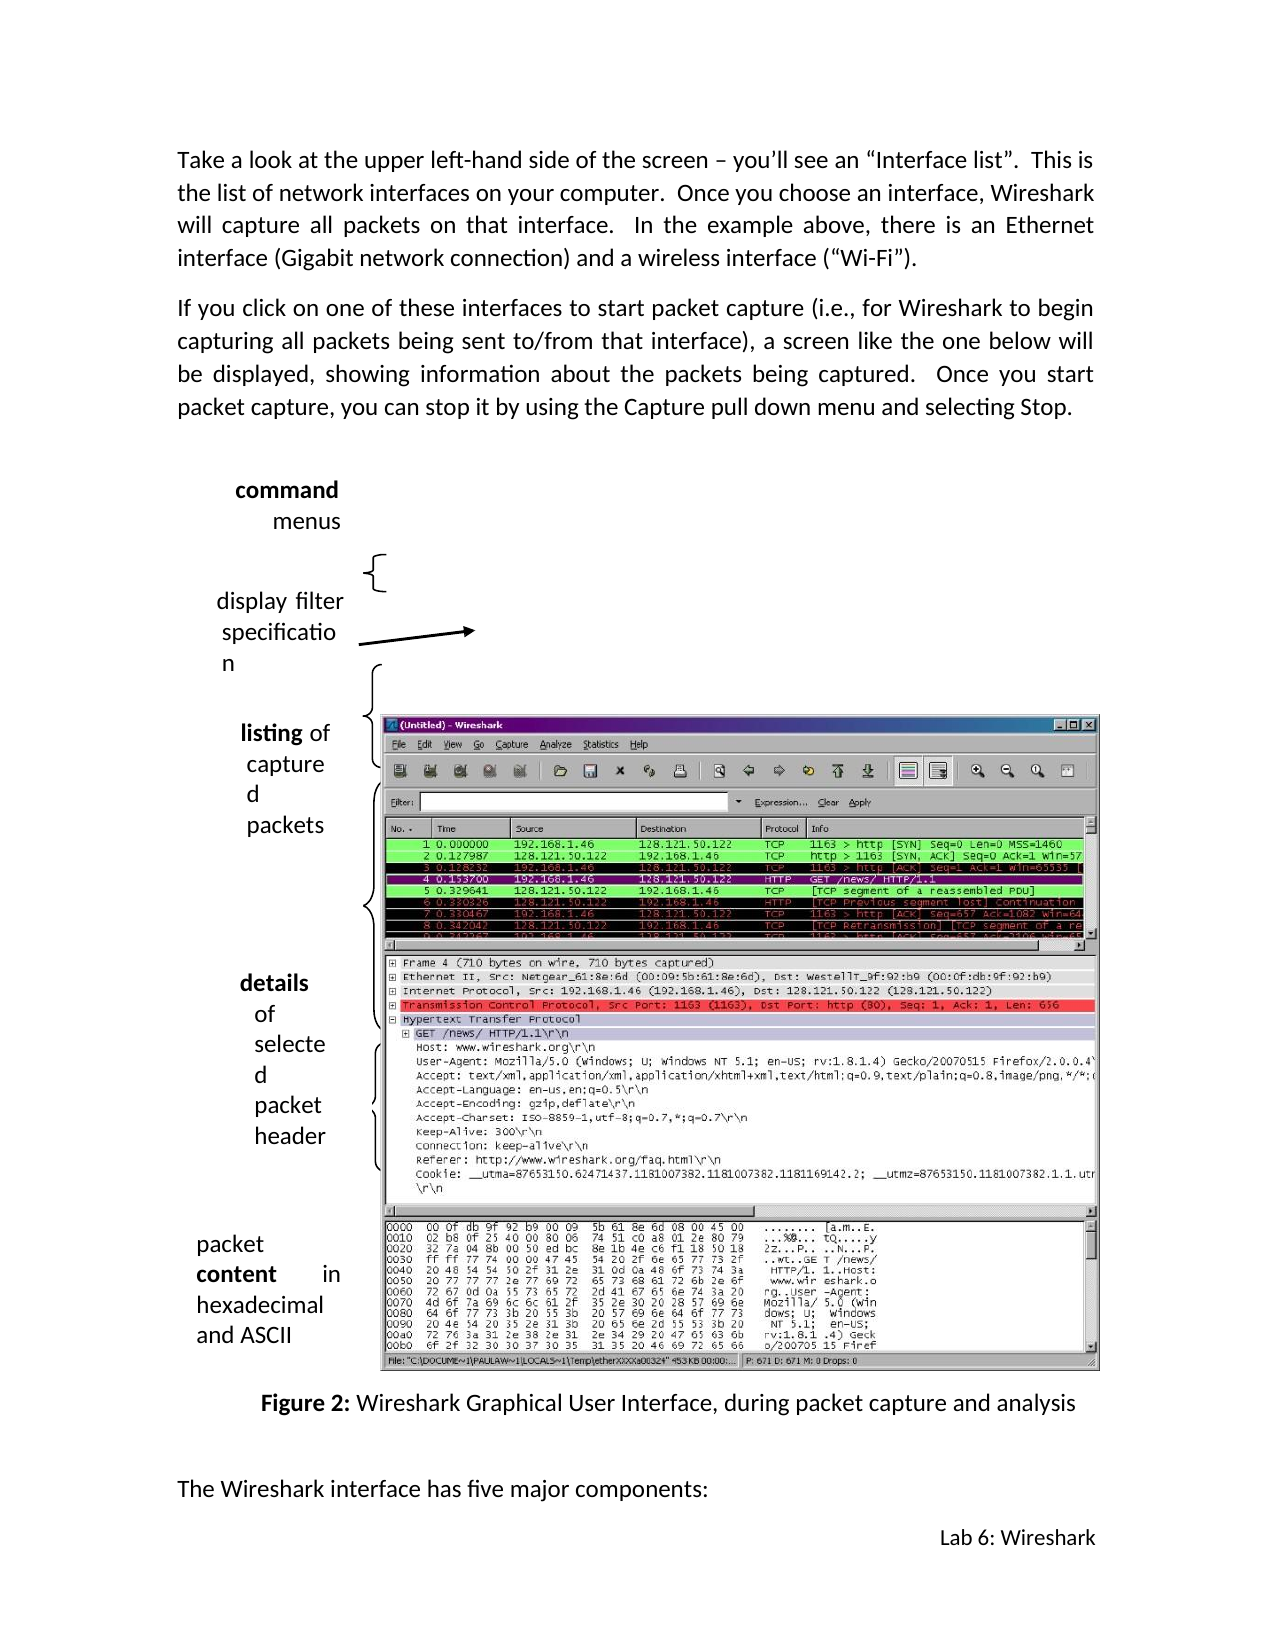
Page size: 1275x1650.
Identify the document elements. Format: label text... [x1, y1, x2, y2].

text listing of captured packets [240, 717, 330, 839]
text The Wireshark interface has five major components: [177, 1473, 1096, 1503]
picture [380, 714, 1100, 1371]
text menus [272, 505, 1096, 536]
text packet content in hexadecimal and ASCII [196, 1228, 341, 1350]
text command [235, 474, 1096, 505]
text display filter specification [216, 585, 344, 678]
text details of selected packet header [239, 967, 333, 1151]
text Take a look at the upper left-hand side of the screen – you’ll see an “Interface list”. This is the list of network interfaces on your computer. Once you choose an interface, Wireshark will capture all packets on that interface. In the example above, there is an Ethernet interface (Gigabit network connection) and a wireless interface (“Wi-Fi”). [177, 144, 1096, 273]
text If you click on one of these interfaces to start packet capture (i.e., for Wireshark to begin capturing all packets being sent to/from that interface), a screen like the one below will be displayed, showing information about the packets being captured. Once you start packet capture, you can stop it by using the Capture pull down menu and selecting Stop. [177, 292, 1096, 421]
text Figure 2: Wireshark Graphical User Interface, during packet capture and analysis [261, 1387, 1096, 1418]
